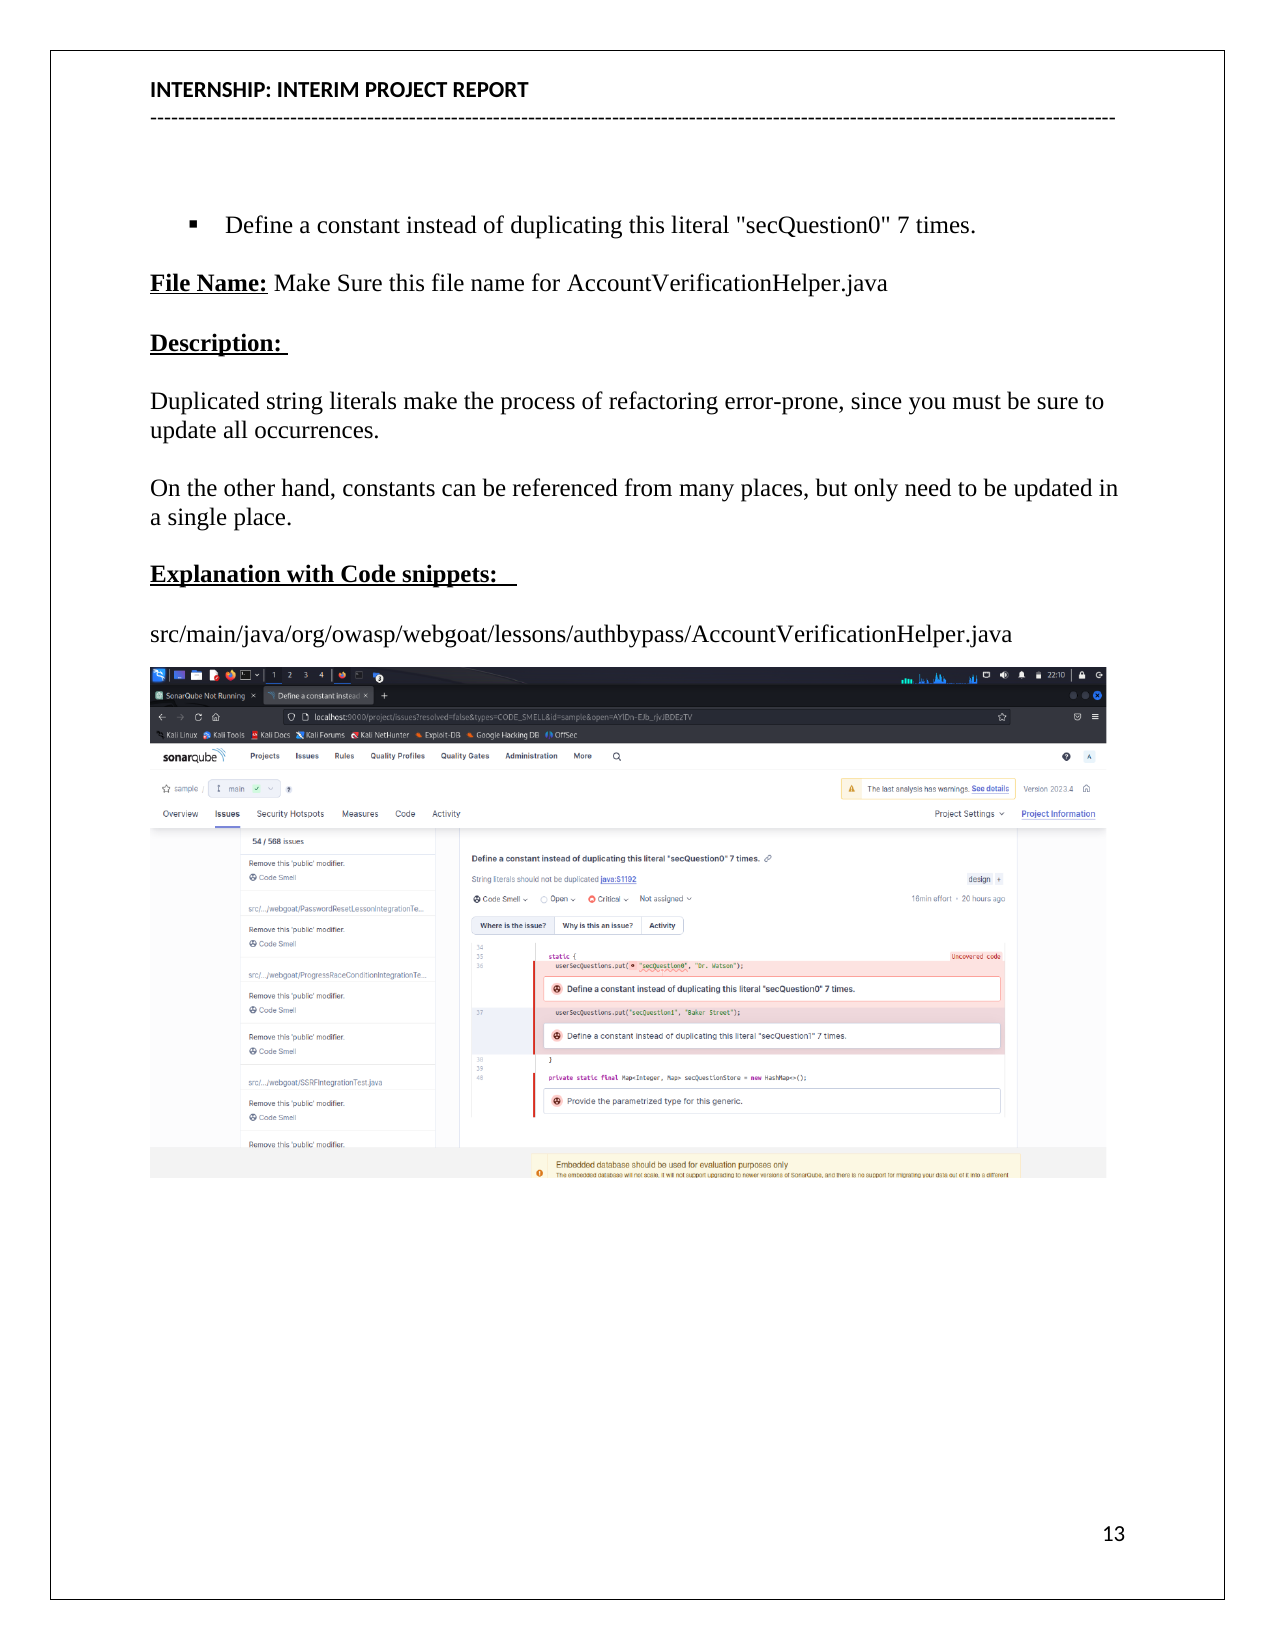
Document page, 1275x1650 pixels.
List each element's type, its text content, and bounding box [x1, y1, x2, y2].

picture [150, 667, 1107, 1178]
text src/main/java/org/owasp/webgoat/lessons/authbypass/AccountVerificationHelper.java [150, 619, 1125, 648]
text File Name: Make Sure this file name for AccountVerificationHelper.java [150, 268, 1125, 297]
text Description: [150, 328, 1125, 357]
text Duplicated string literals make the process of refactoring error-prone, since you must be sure to update all occurrences. [150, 386, 1125, 444]
text Explanation with Code snippets: [150, 559, 1125, 588]
text On the other hand, constants can be referenced from many places, but only need to be updated in a single place. [150, 473, 1125, 530]
list Define a constant instead of duplicating this literal "secQuestion0" 7 times. [187, 210, 1125, 239]
